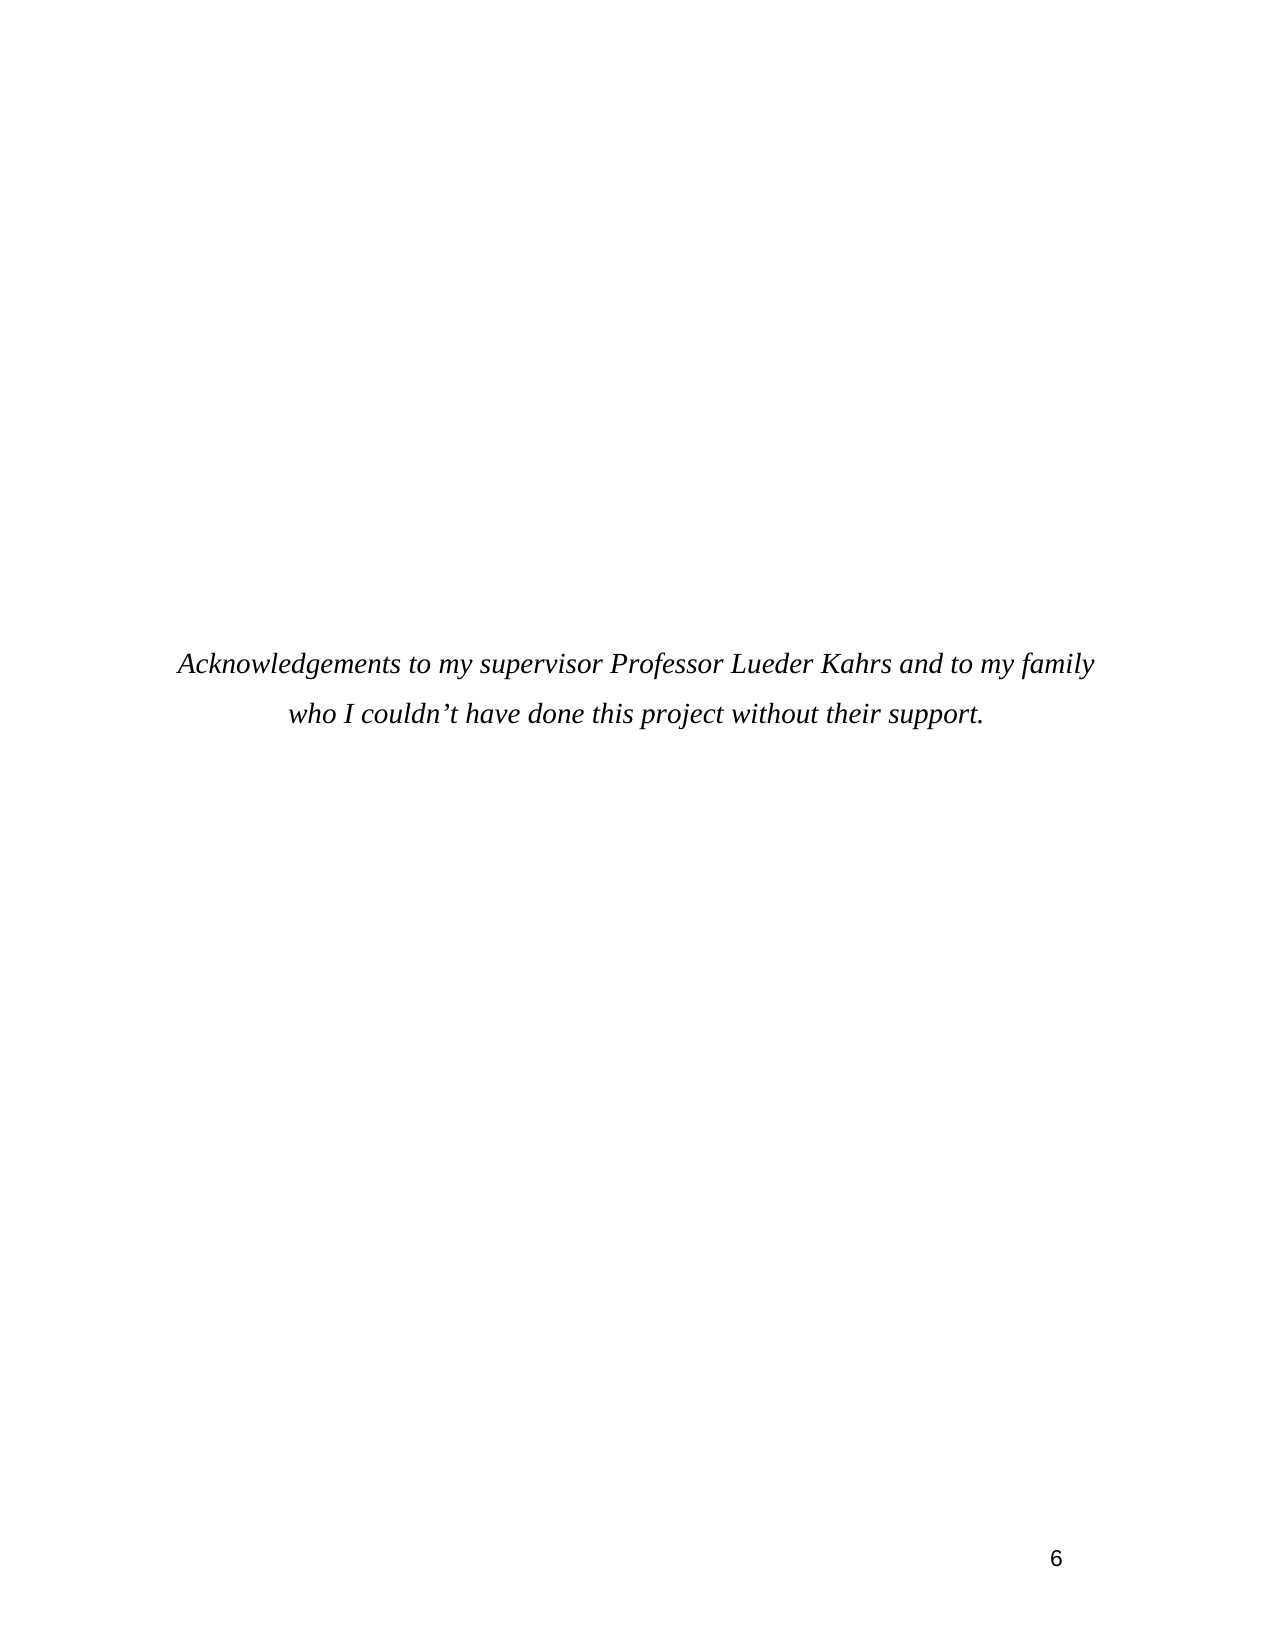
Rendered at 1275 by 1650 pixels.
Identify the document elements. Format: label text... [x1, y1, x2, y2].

text Acknowledgements to my supervisor Professor Lueder Kahrs and to my family who I couldn’t have done this project without their support. [150, 646, 1125, 730]
